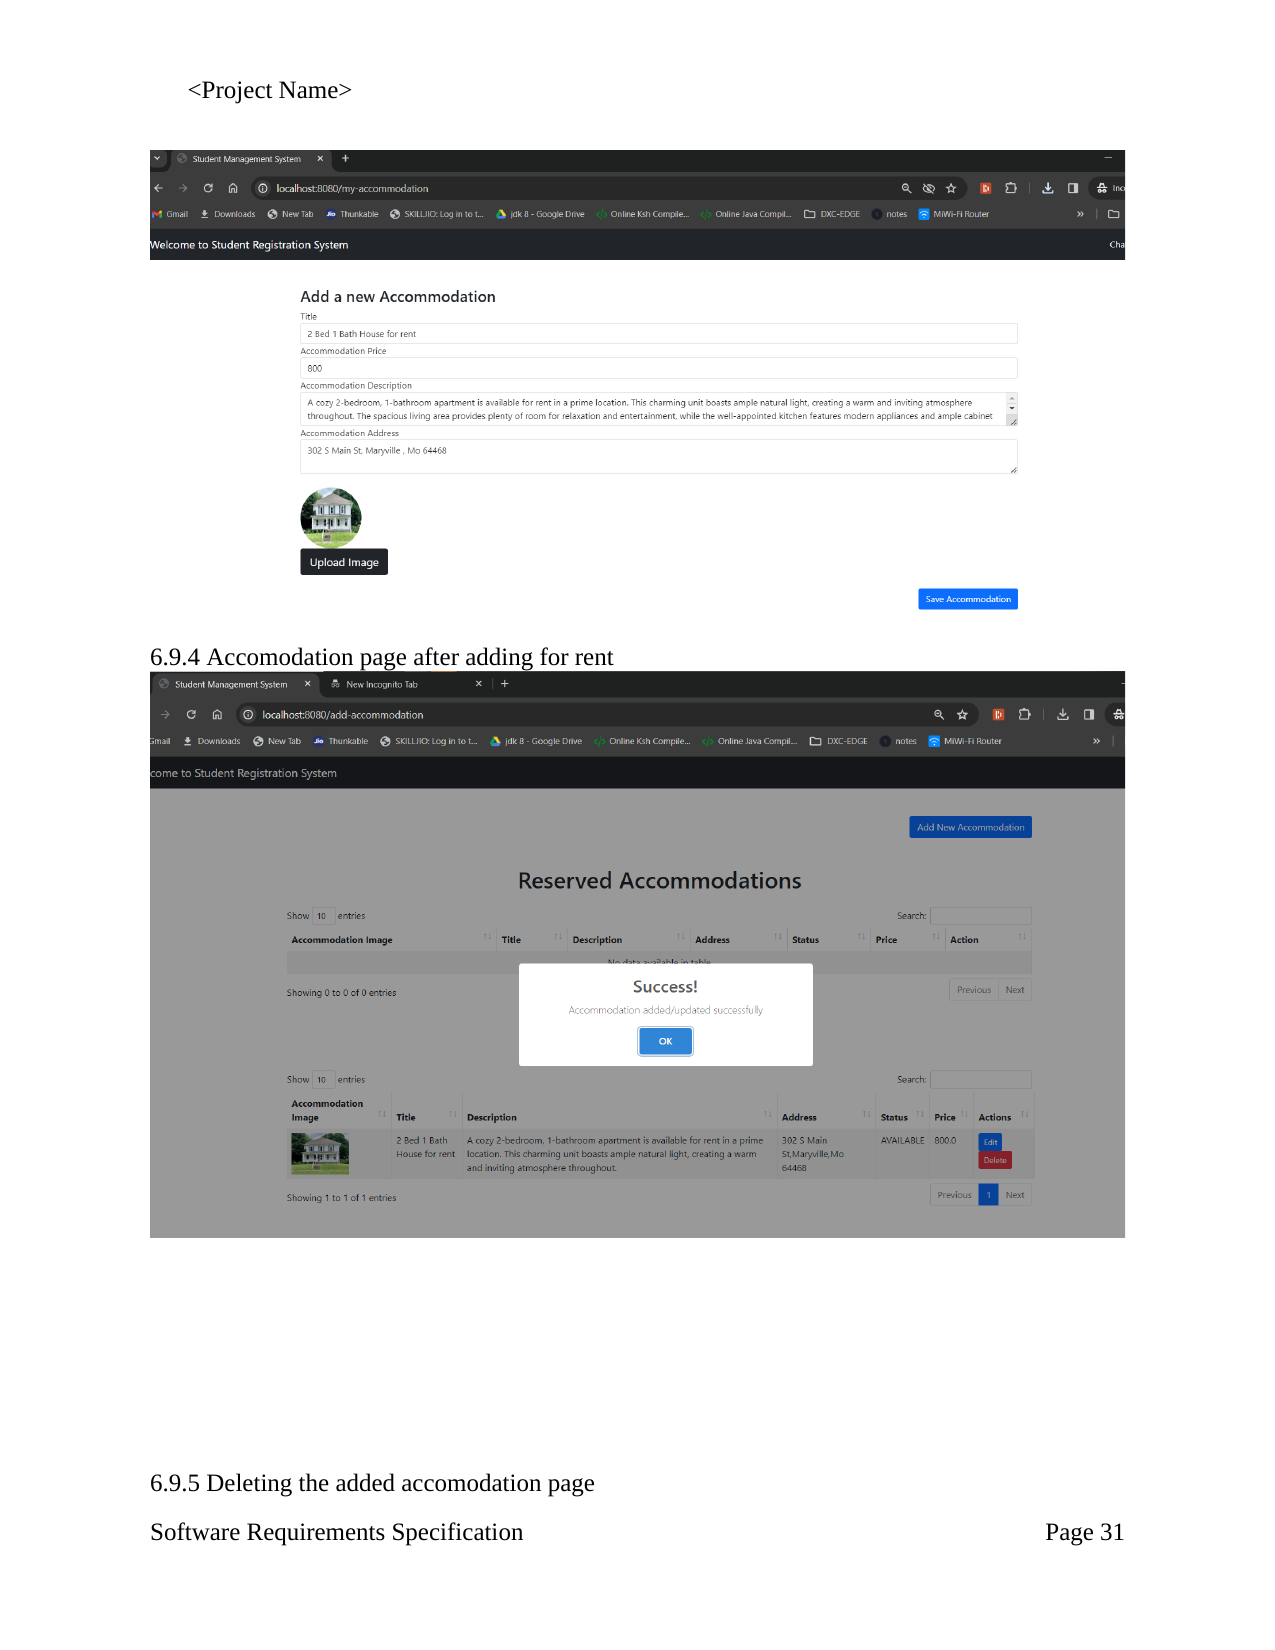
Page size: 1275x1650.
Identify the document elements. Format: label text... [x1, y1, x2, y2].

text 6.9.5 Deleting the added accomodation page [150, 1468, 1125, 1497]
text 6.9.4 Accomodation page after adding for rent [150, 643, 1125, 671]
picture [150, 671, 1125, 1238]
picture [150, 150, 1125, 643]
